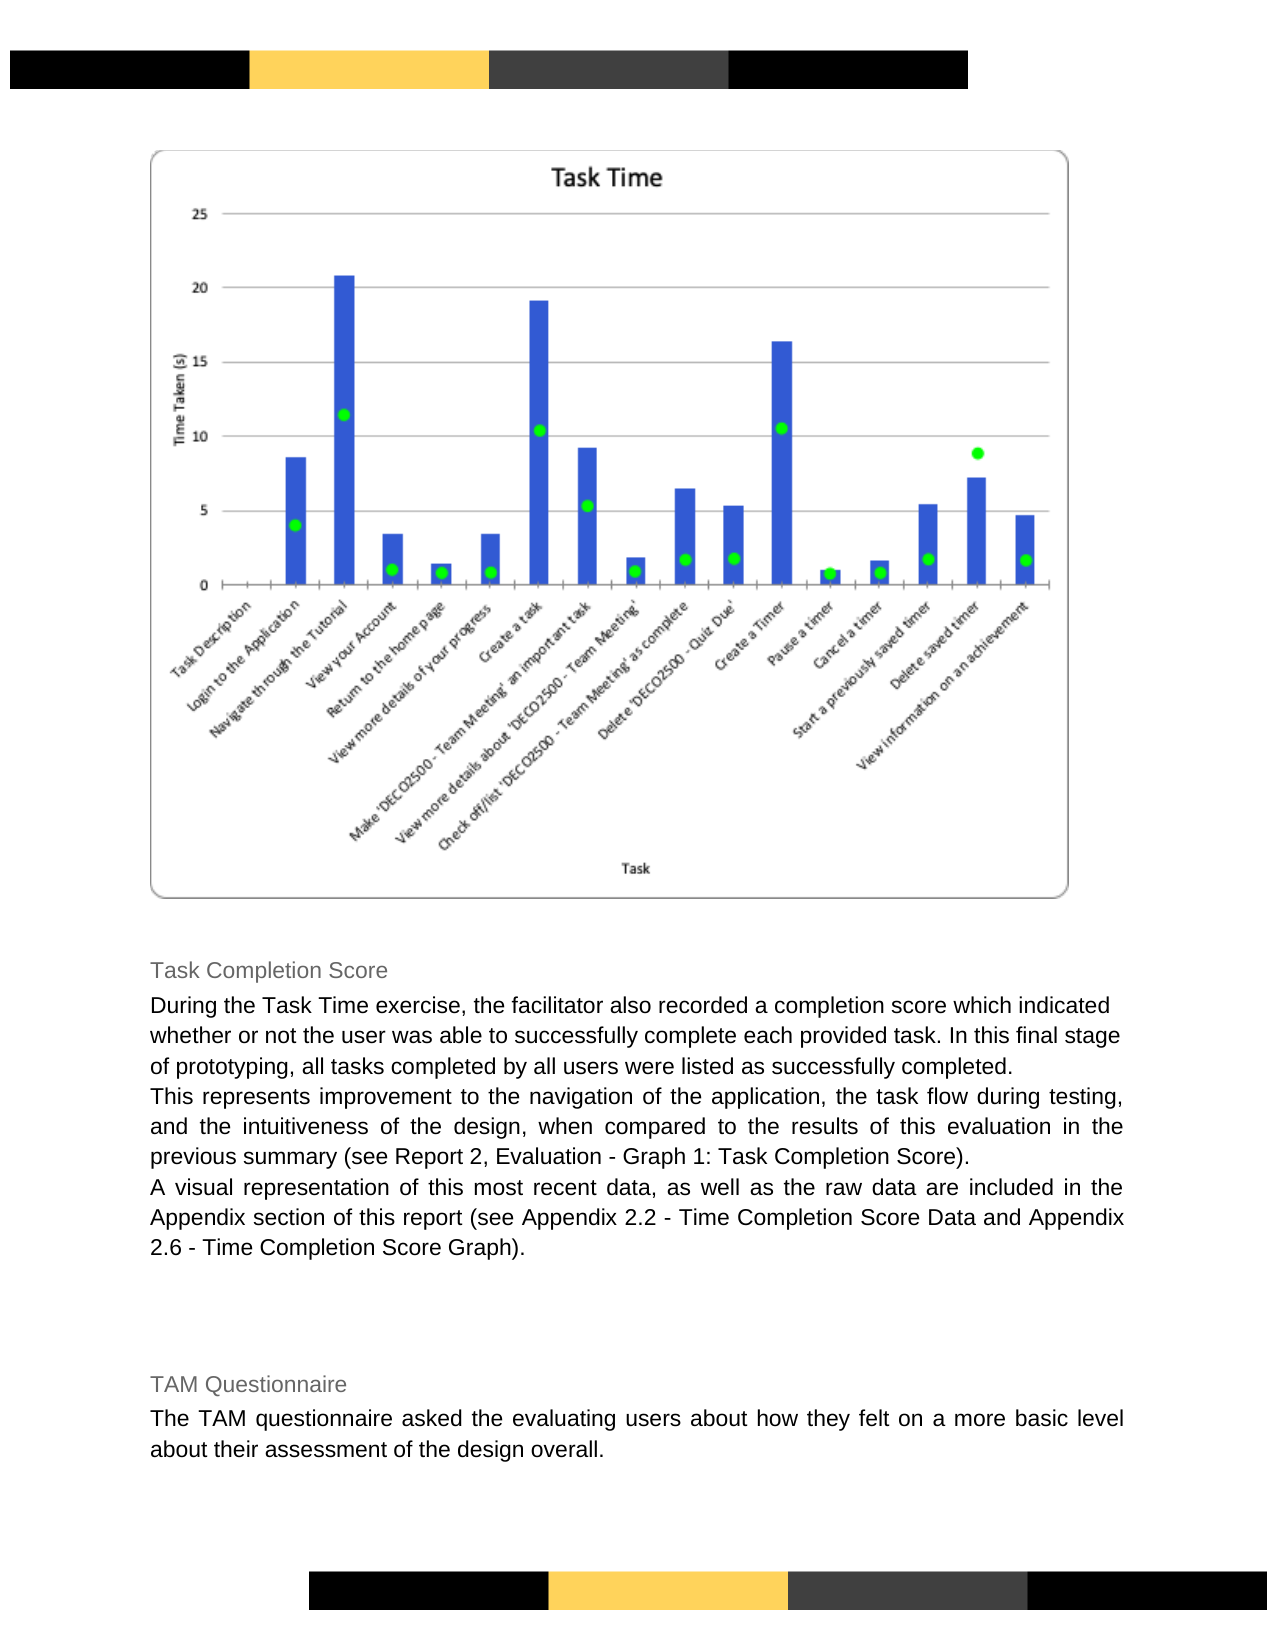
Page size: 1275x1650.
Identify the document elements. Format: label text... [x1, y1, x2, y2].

subtitle TAM Questionnaire [150, 1371, 1125, 1397]
text During the Task Time exercise, the facilitator also recorded a completion score which indicated whether or not the user was able to successfully complete each provided task. In this final stage of prototyping, all tasks completed by all users were listed as successfully completed. [150, 992, 1125, 1079]
text The TAM questionnaire asked the evaluating users about how they felt on a more basic level about their assessment of the design overall. [150, 1405, 1125, 1462]
picture [150, 150, 1069, 899]
subtitle Task Completion Score [150, 957, 1125, 984]
text A visual representation of this most recent data, as well as the raw data are included in the Appendix section of this report (see Appendix 2.2 - Time Completion Score Data and Appendix 2.6 - Time Completion Score Graph). [150, 1173, 1125, 1260]
text This represents improvement to the navigation of the application, the task flow during testing, and the intuitiveness of the design, when compared to the results of this evaluation in the previous summary (see Report 2, Evaluation - Graph 1: Task Completion Score). [150, 1083, 1125, 1169]
picture [0, 42, 976, 97]
picture [300, 1563, 1275, 1618]
